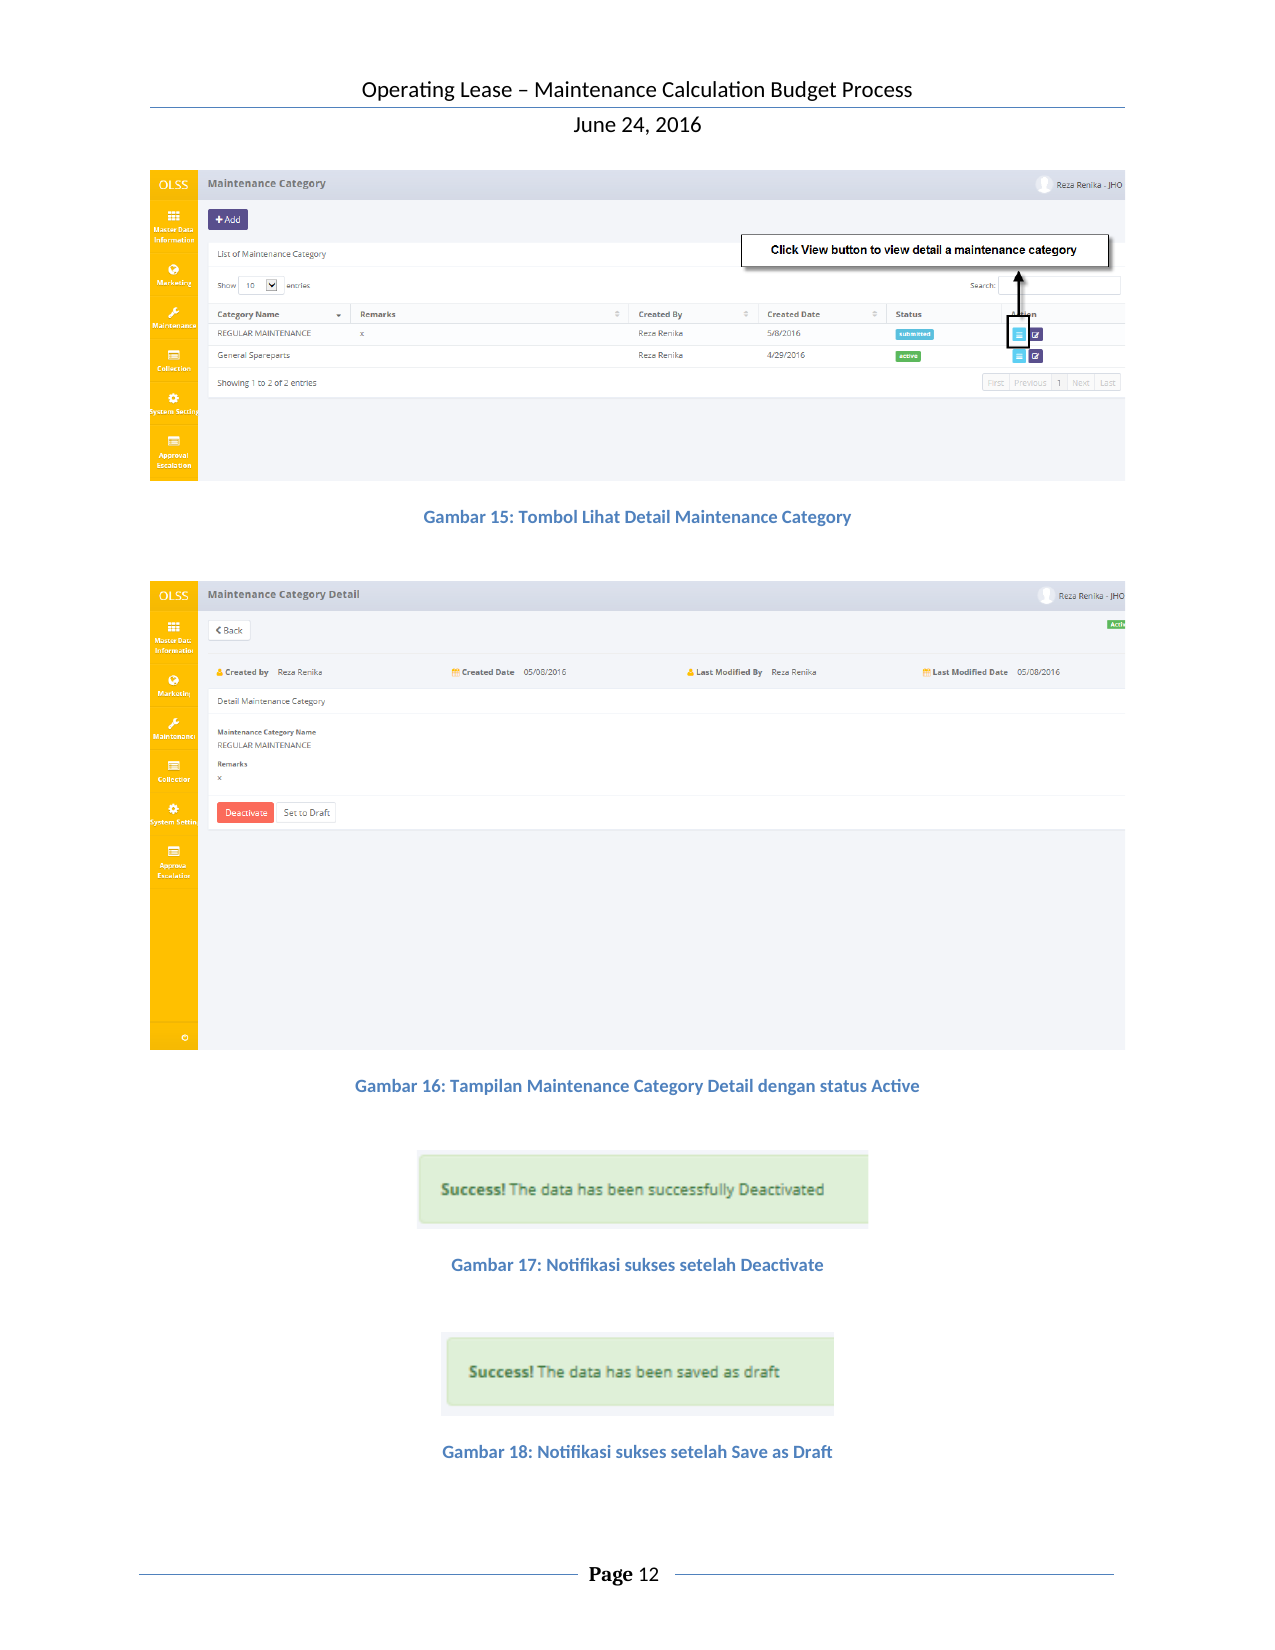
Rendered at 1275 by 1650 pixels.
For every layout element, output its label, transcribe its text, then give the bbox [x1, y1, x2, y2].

picture [150, 581, 1125, 1050]
picture [416, 1150, 869, 1229]
picture [441, 1332, 834, 1416]
picture [150, 170, 1125, 481]
